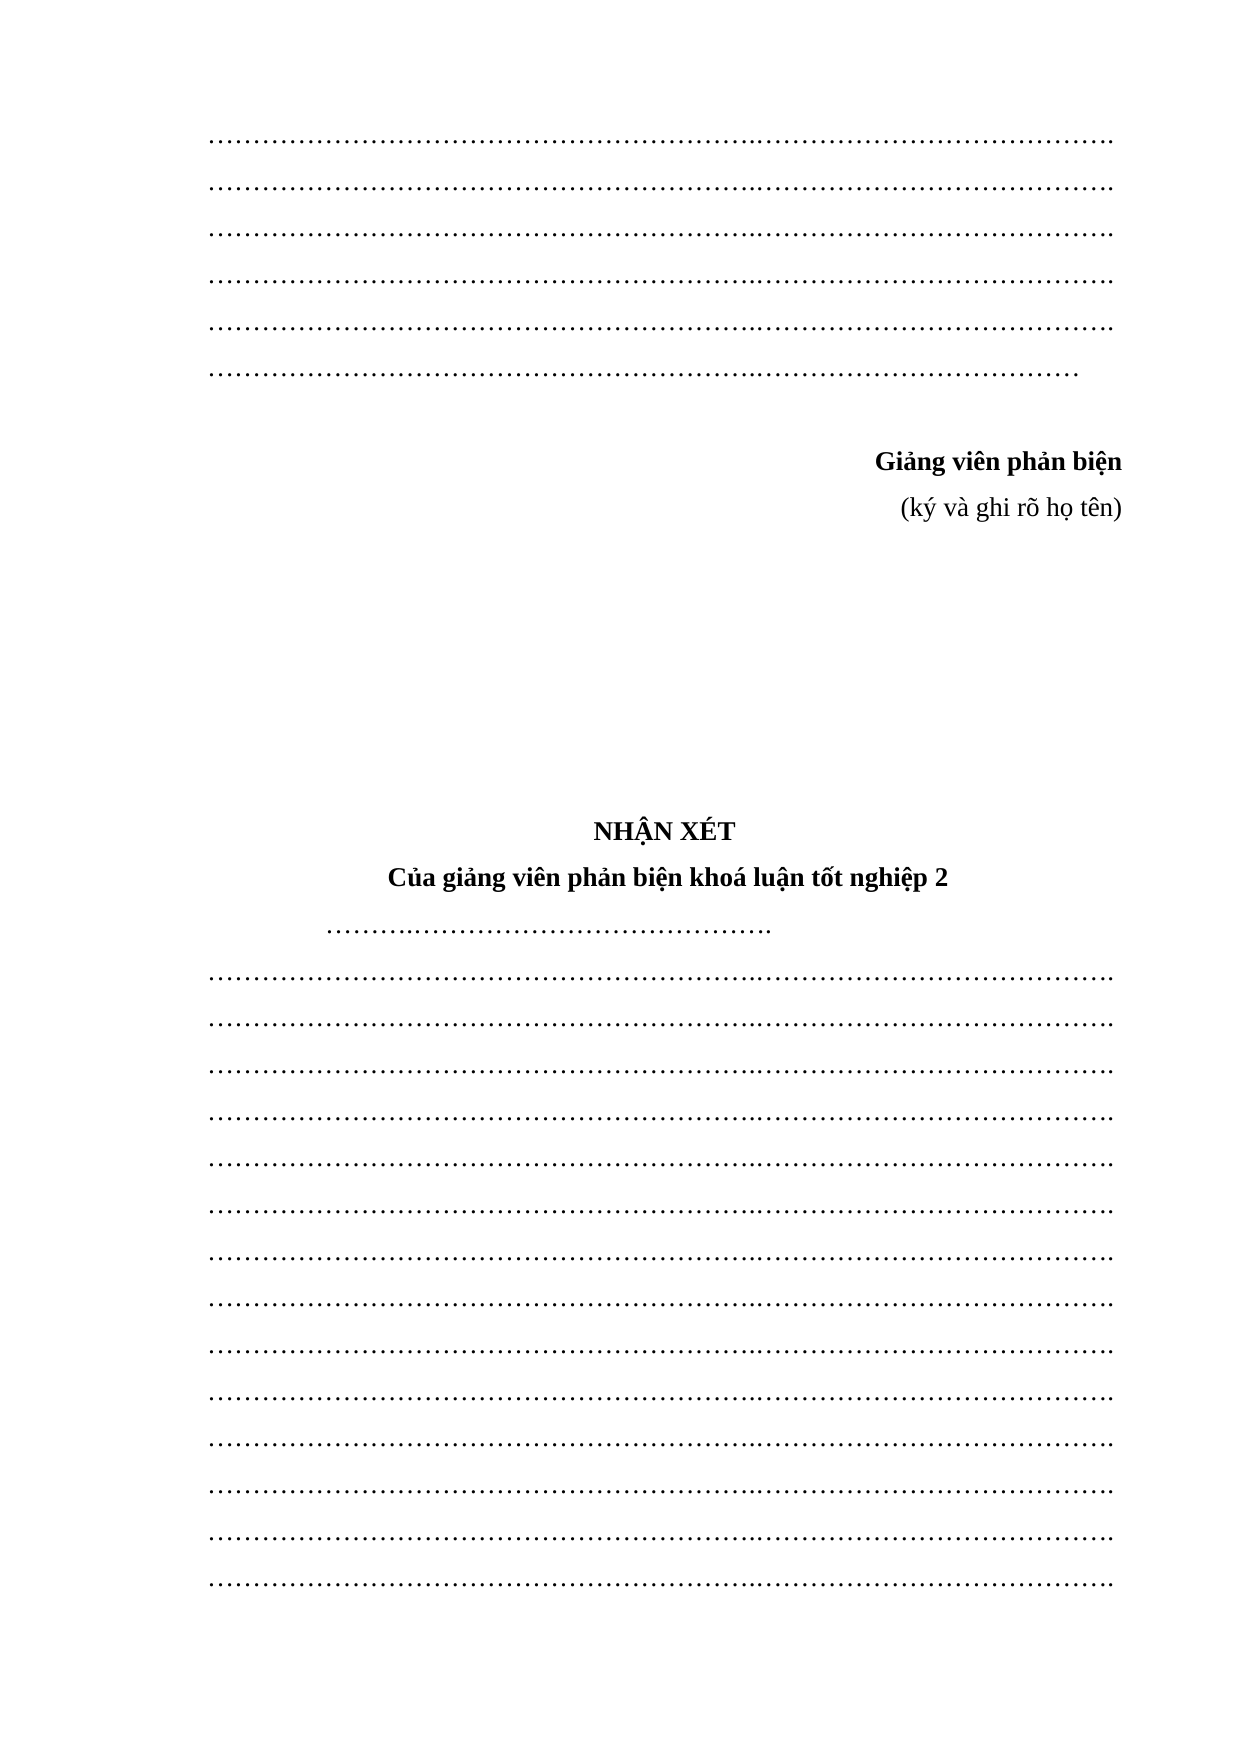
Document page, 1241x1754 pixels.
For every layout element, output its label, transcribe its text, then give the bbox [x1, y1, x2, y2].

text (ký và ghi rõ họ tên) [207, 491, 1122, 523]
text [207, 908, 1122, 1592]
text NHẬN XÉT [207, 814, 1122, 846]
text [207, 118, 1122, 383]
text Giảng viên phản biện [207, 445, 1122, 476]
text Của giảng viên phản biện khoá luận tốt nghiệp 2 [207, 861, 1122, 892]
